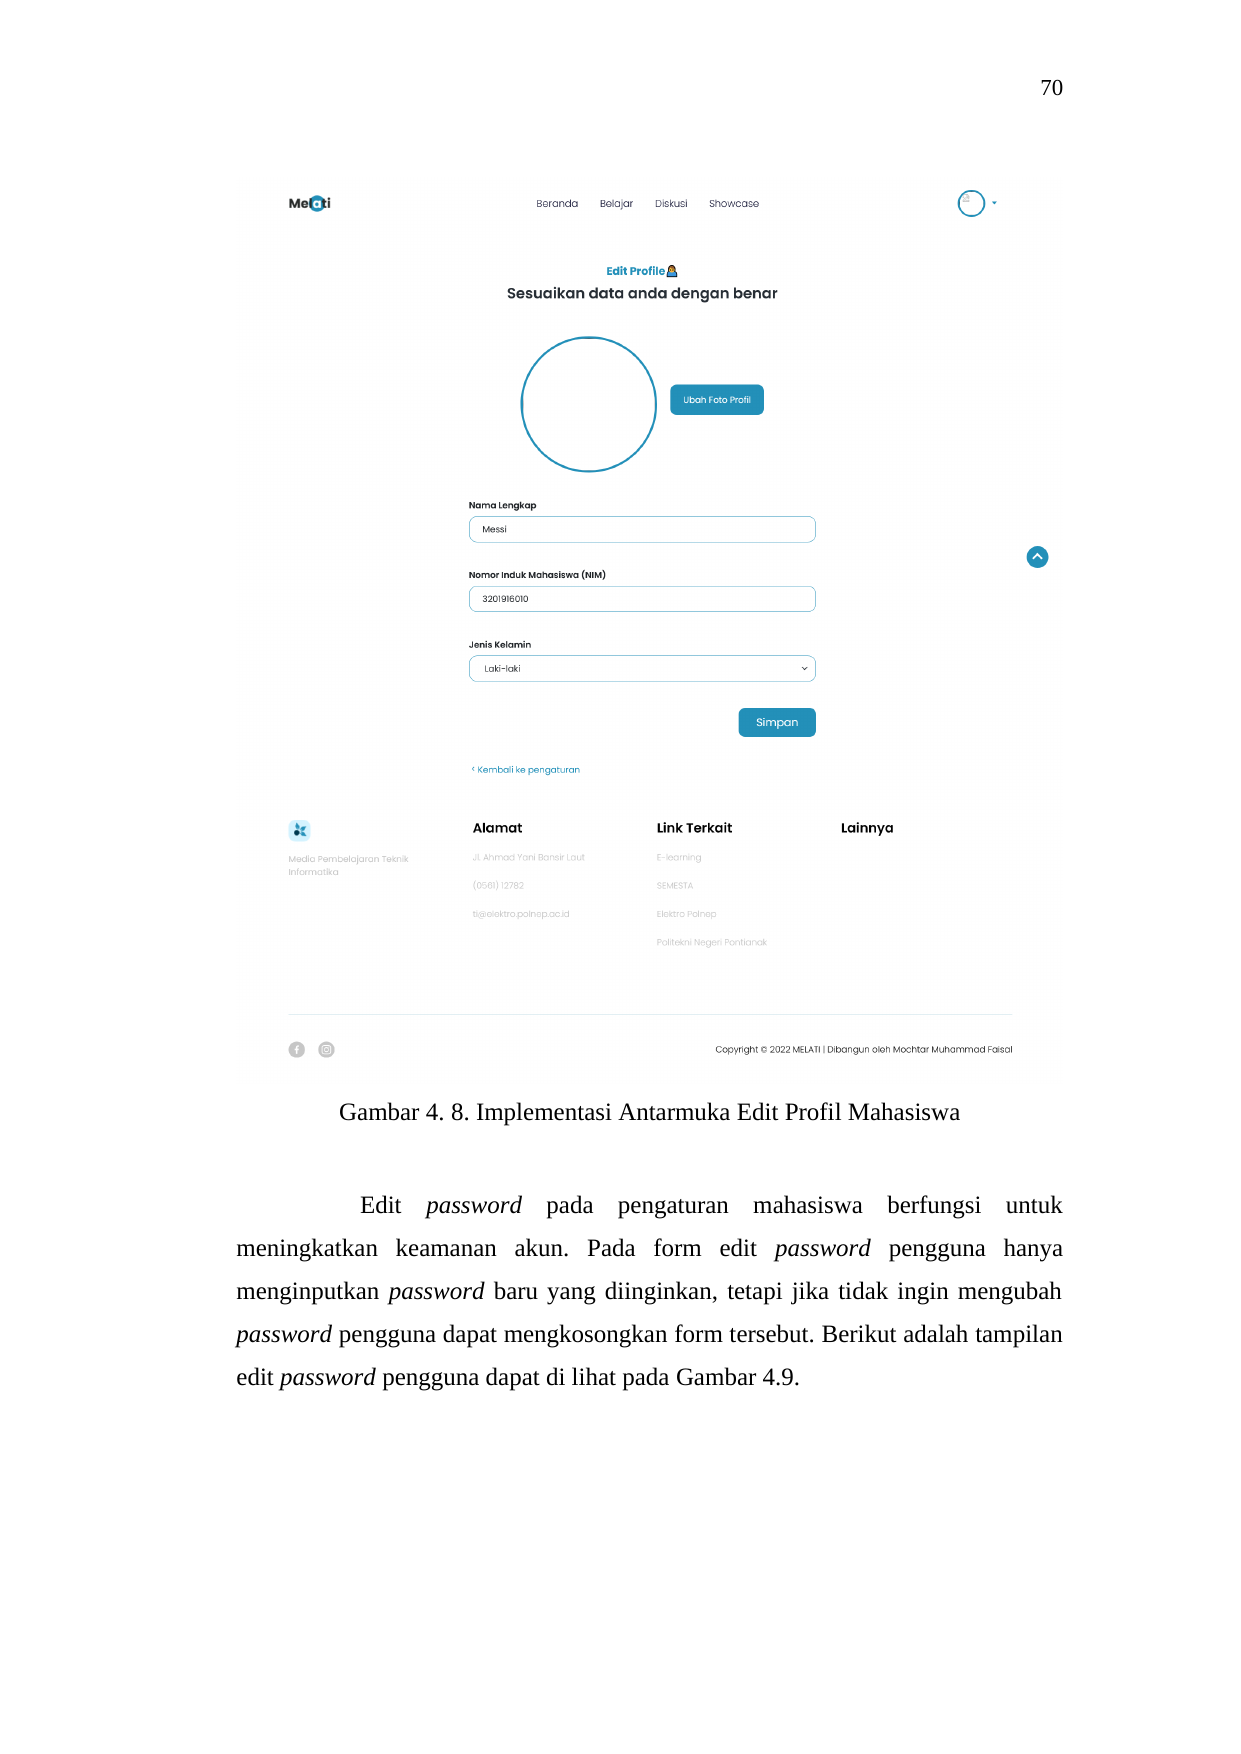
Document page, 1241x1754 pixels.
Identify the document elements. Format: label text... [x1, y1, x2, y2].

text Gambar 4. 8. Implementasi Antarmuka Edit Profil Mahasiswa [236, 1097, 1063, 1126]
text Edit password pada pengaturan mahasiswa berfungsi untuk meningkatkan keamanan akun. Pada form edit password pengguna hanya menginputkan password baru yang diinginkan, tetapi jika tidak ingin mengubah password pengguna dapat mengkosongkan form tersebut. Berikut adalah tampilan edit password pengguna dapat di lihat pada Gambar 4.9. [236, 1190, 1063, 1391]
picture [236, 177, 1063, 1084]
